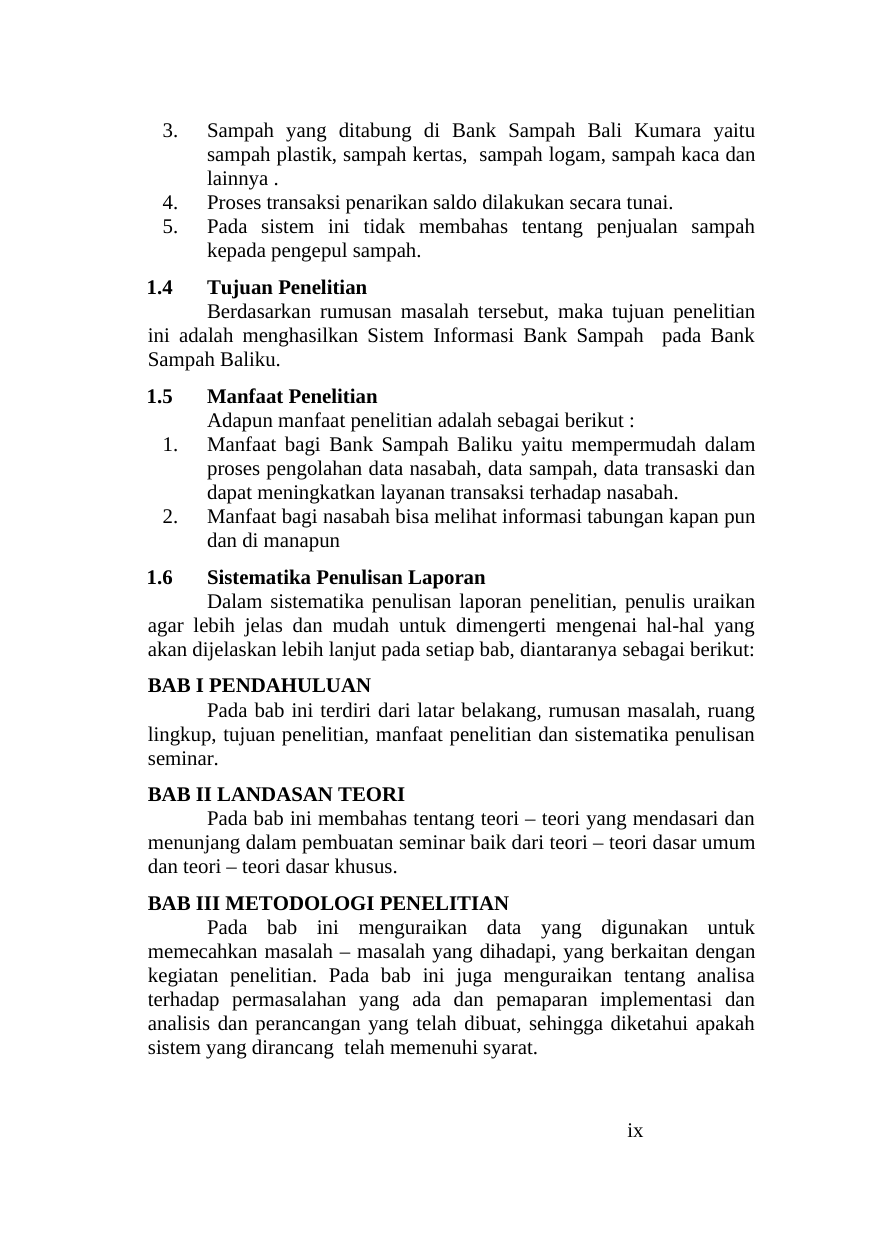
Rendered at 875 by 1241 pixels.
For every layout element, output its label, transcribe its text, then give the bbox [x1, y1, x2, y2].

text BAB II LANDASAN TEORI [148, 782, 756, 806]
list Berdasarkan rumusan masalah tersebut, maka tujuan penelitian ini adalah menghasilkan Sistem Informasi Bank Sampah pada Bank Sampah Baliku. [148, 299, 756, 371]
list Proses transaksi penarikan saldo dilakukan secara tunai. [162, 190, 756, 214]
text Pada bab ini menguraikan data yang digunakan untuk memecahkan masalah – masalah yang dihadapi, yang berkaitan dengan kegiatan penelitian. Pada bab ini juga menguraikan tentang analisa terhadap permasalahan yang ada dan pemaparan implementasi dan analisis dan perancangan yang telah dibuat, sehingga diketahui apakah sistem yang dirancang telah memenuhi syarat. [148, 915, 756, 1059]
text Sistematika Penulisan Laporan [159, 565, 756, 589]
text BAB III METODOLOGI PENELITIAN [148, 891, 756, 915]
text Pada bab ini membahas tentang teori – teori yang mendasari dan menunjang dalam pembuatan seminar baik dari teori – teori dasar umum dan teori – teori dasar khusus. [148, 806, 756, 878]
text Dalam sistematika penulisan laporan penelitian, penulis uraikan agar lebih jelas dan mudah untuk dimengerti mengenai hal-hal yang akan dijelaskan lebih lanjut pada setiap bab, diantaranya sebagai berikut: [148, 589, 756, 661]
text Tujuan Penelitian [159, 275, 756, 299]
text Manfaat Penelitian [159, 384, 756, 408]
list Manfaat bagi Bank Sampah Baliku yaitu mempermudah dalam proses pengolahan data nasabah, data sampah, data transaski dan dapat meningkatkan layanan transaksi terhadap nasabah. [162, 432, 756, 504]
text BAB I PENDAHULUAN [148, 673, 756, 697]
list Adapun manfaat penelitian adalah sebagai berikut : [148, 408, 756, 432]
list Manfaat bagi nasabah bisa melihat informasi tabungan kapan pun dan di manapun [162, 504, 756, 552]
text Pada bab ini terdiri dari latar belakang, rumusan masalah, ruang lingkup, tujuan penelitian, manfaat penelitian dan sistematika penulisan seminar. [148, 697, 756, 770]
list Sampah yang ditabung di Bank Sampah Bali Kumara yaitu sampah plastik, sampah kertas, sampah logam, sampah kaca dan lainnya . [162, 118, 756, 190]
list Pada sistem ini tidak membahas tentang penjualan sampah kepada pengepul sampah. [162, 214, 756, 262]
